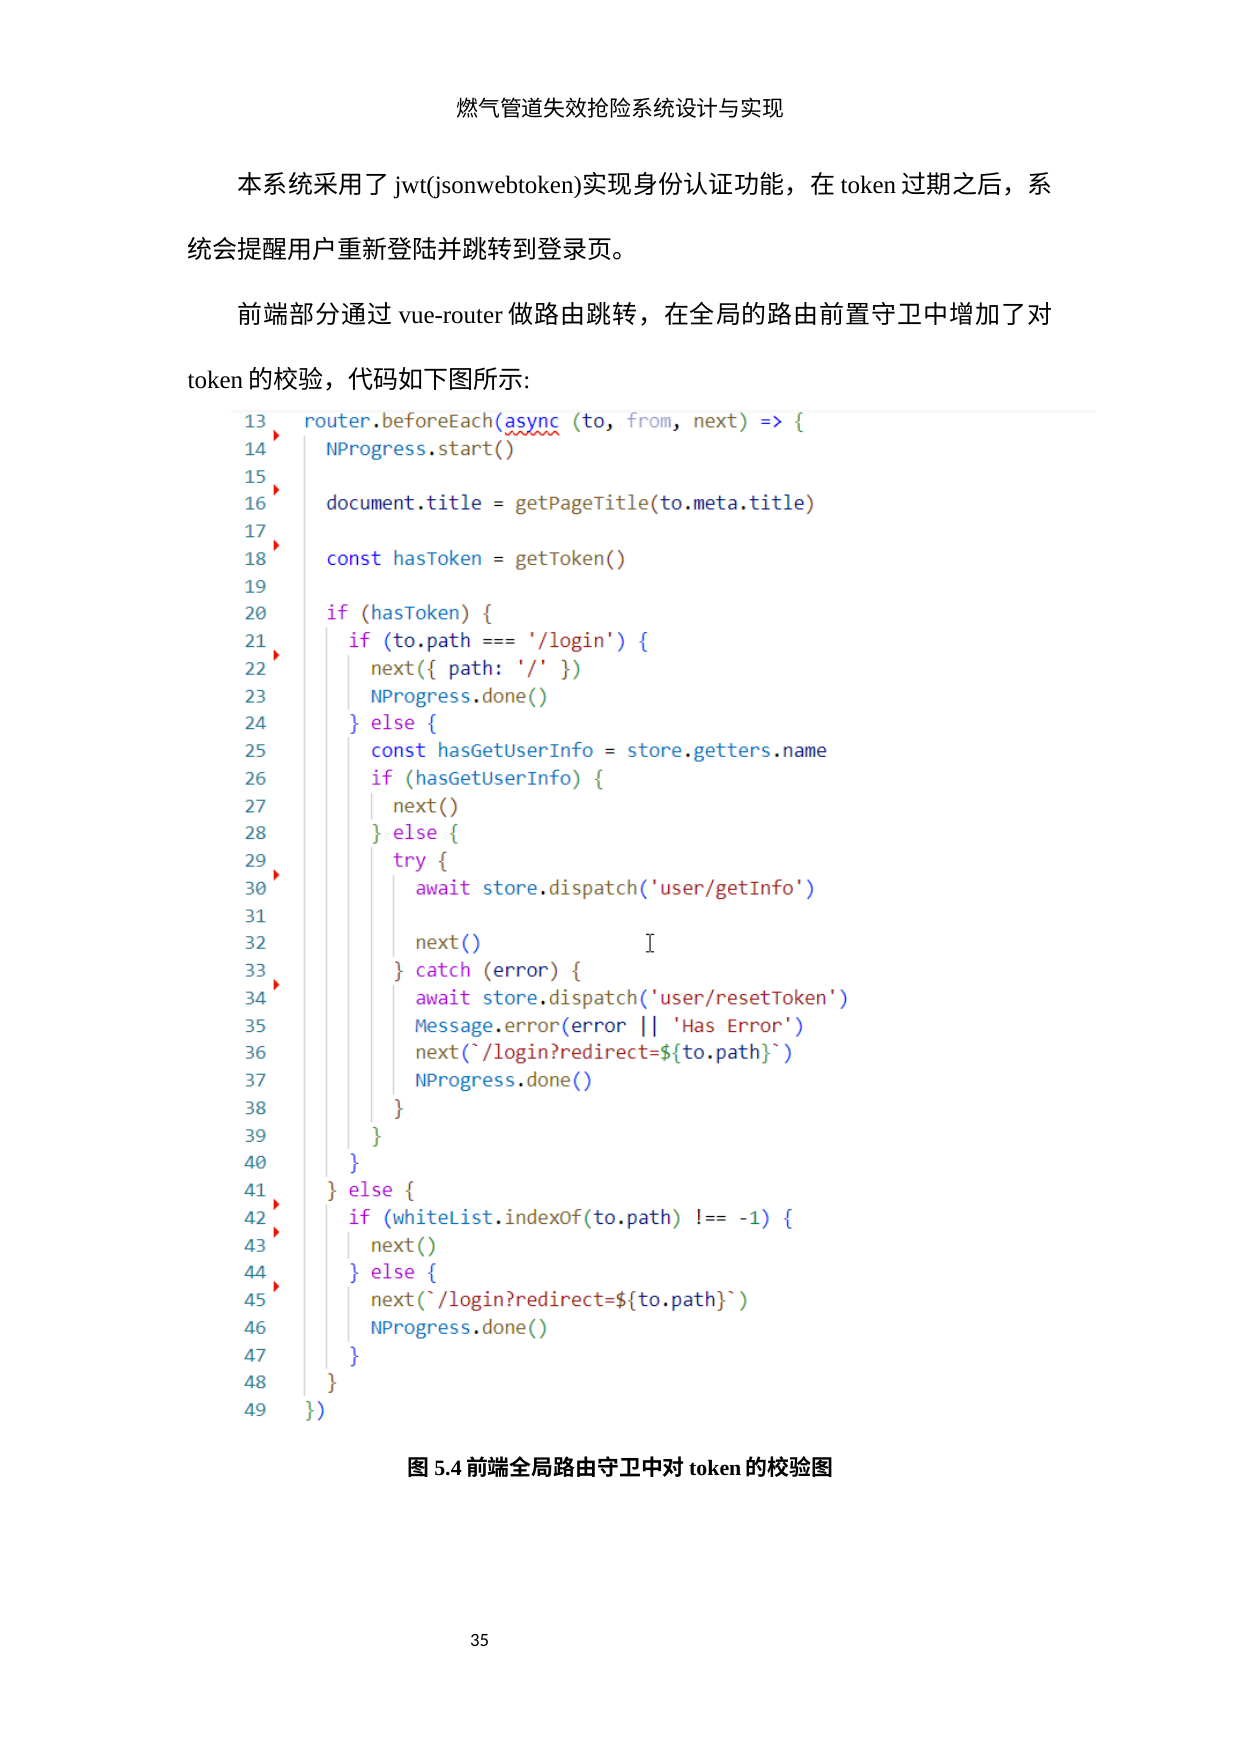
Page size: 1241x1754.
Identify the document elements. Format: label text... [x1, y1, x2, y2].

text 本系统采用了jwt(jsonwebtoken)实现身份认证功能，在token过期之后，系统会提醒用户重新登陆并跳转到登录页。 [187, 150, 1053, 280]
text 图 5.4前端全局路由守卫中对token的校验图 [187, 1450, 1053, 1482]
text 前端部分通过vue-router做路由跳转，在全局的路由前置守卫中增加了对token的校验，代码如下图所示: [187, 280, 1053, 410]
picture [231, 410, 1097, 1423]
